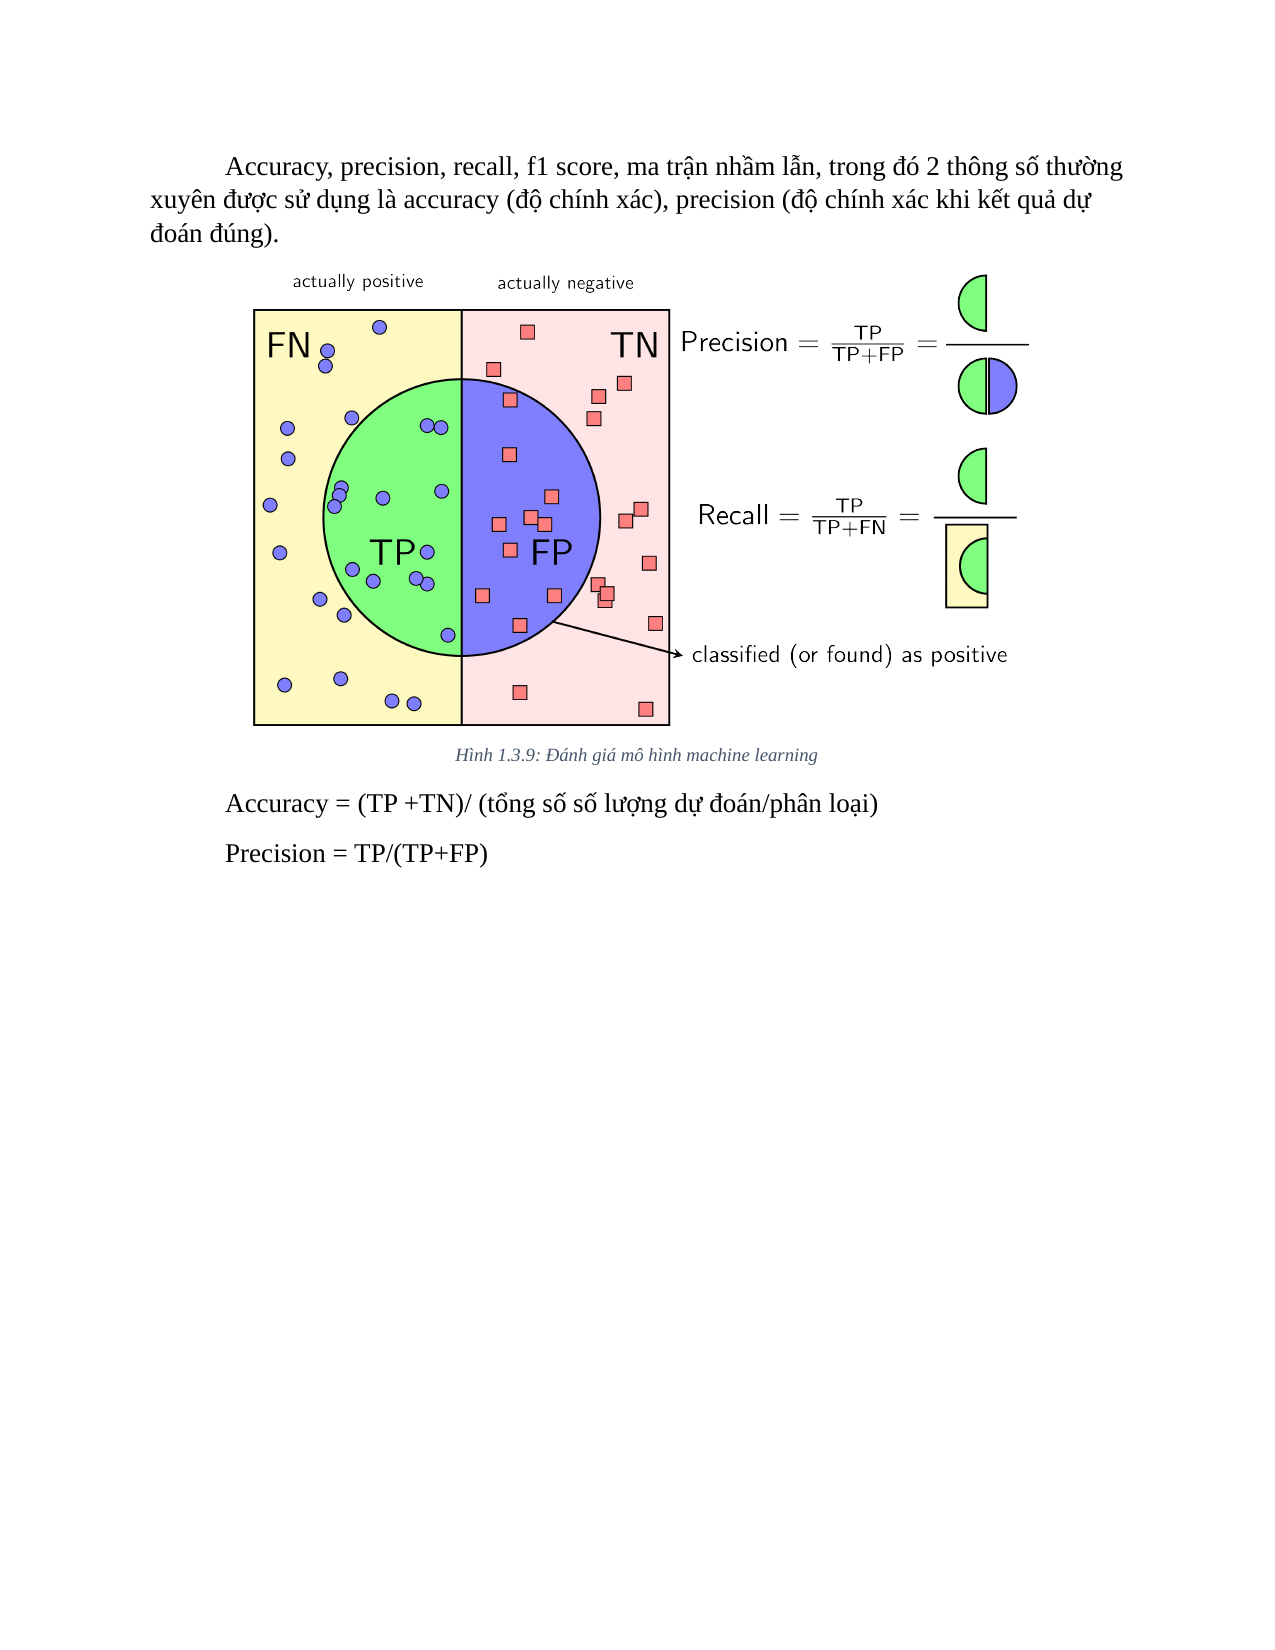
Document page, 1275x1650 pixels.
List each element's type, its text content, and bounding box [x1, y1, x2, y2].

text Accuracy, precision, recall, f1 score, ma trận nhầm lẫn, trong đó 2 thông số thường xuyên được sử dụng là accuracy (độ chính xác), precision (độ chính xác khi kết quả dự đoán đúng). [150, 150, 1125, 248]
text Accuracy = (TP +TN)/ (tổng số số lượng dự đoán/phân loại) [150, 787, 1125, 818]
text Precision = TP/(TP+FP) [150, 837, 1125, 868]
picture [246, 267, 1029, 726]
